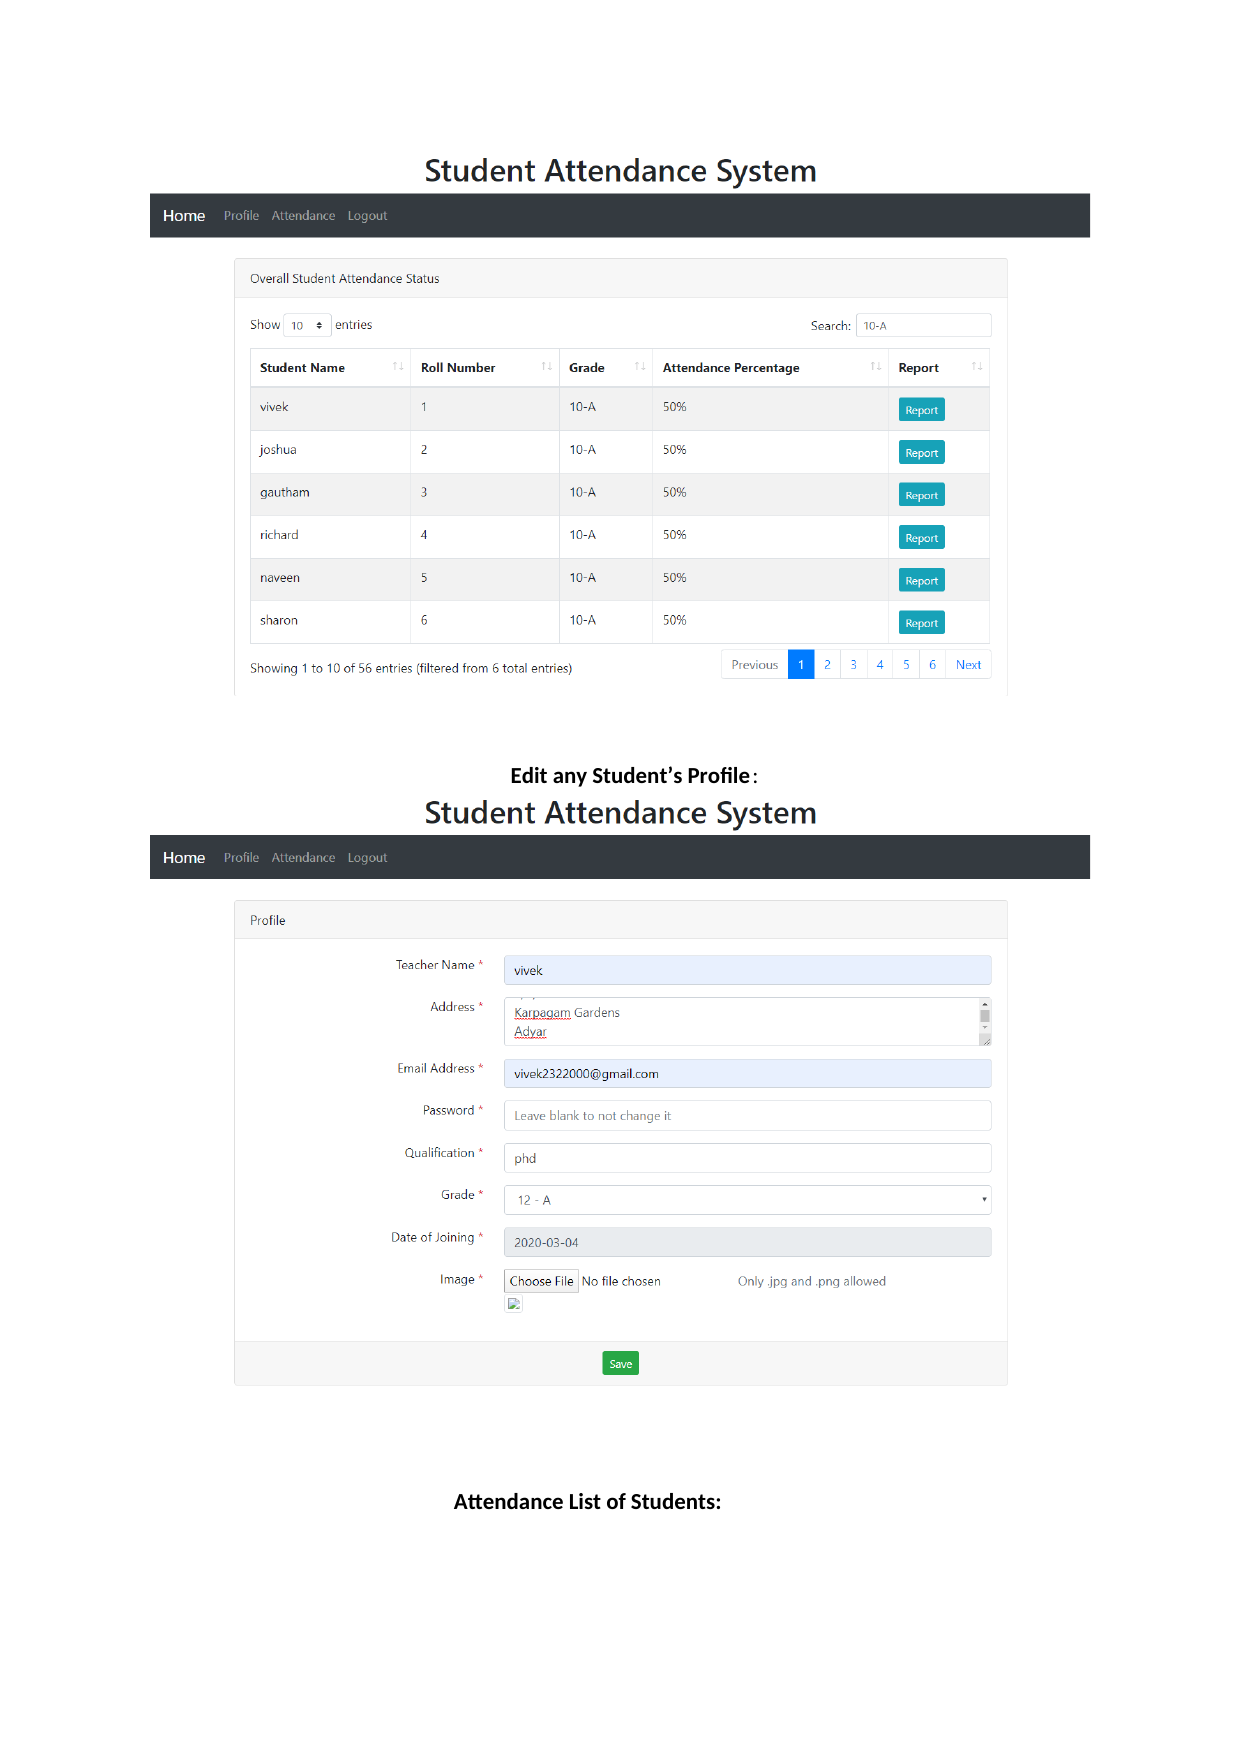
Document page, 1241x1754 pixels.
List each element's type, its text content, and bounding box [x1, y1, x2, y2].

picture [150, 791, 1091, 1422]
text Attendance List of Students: [150, 1487, 1090, 1516]
text Edit any Student’s Profile: [150, 761, 1090, 791]
picture [150, 150, 1091, 696]
